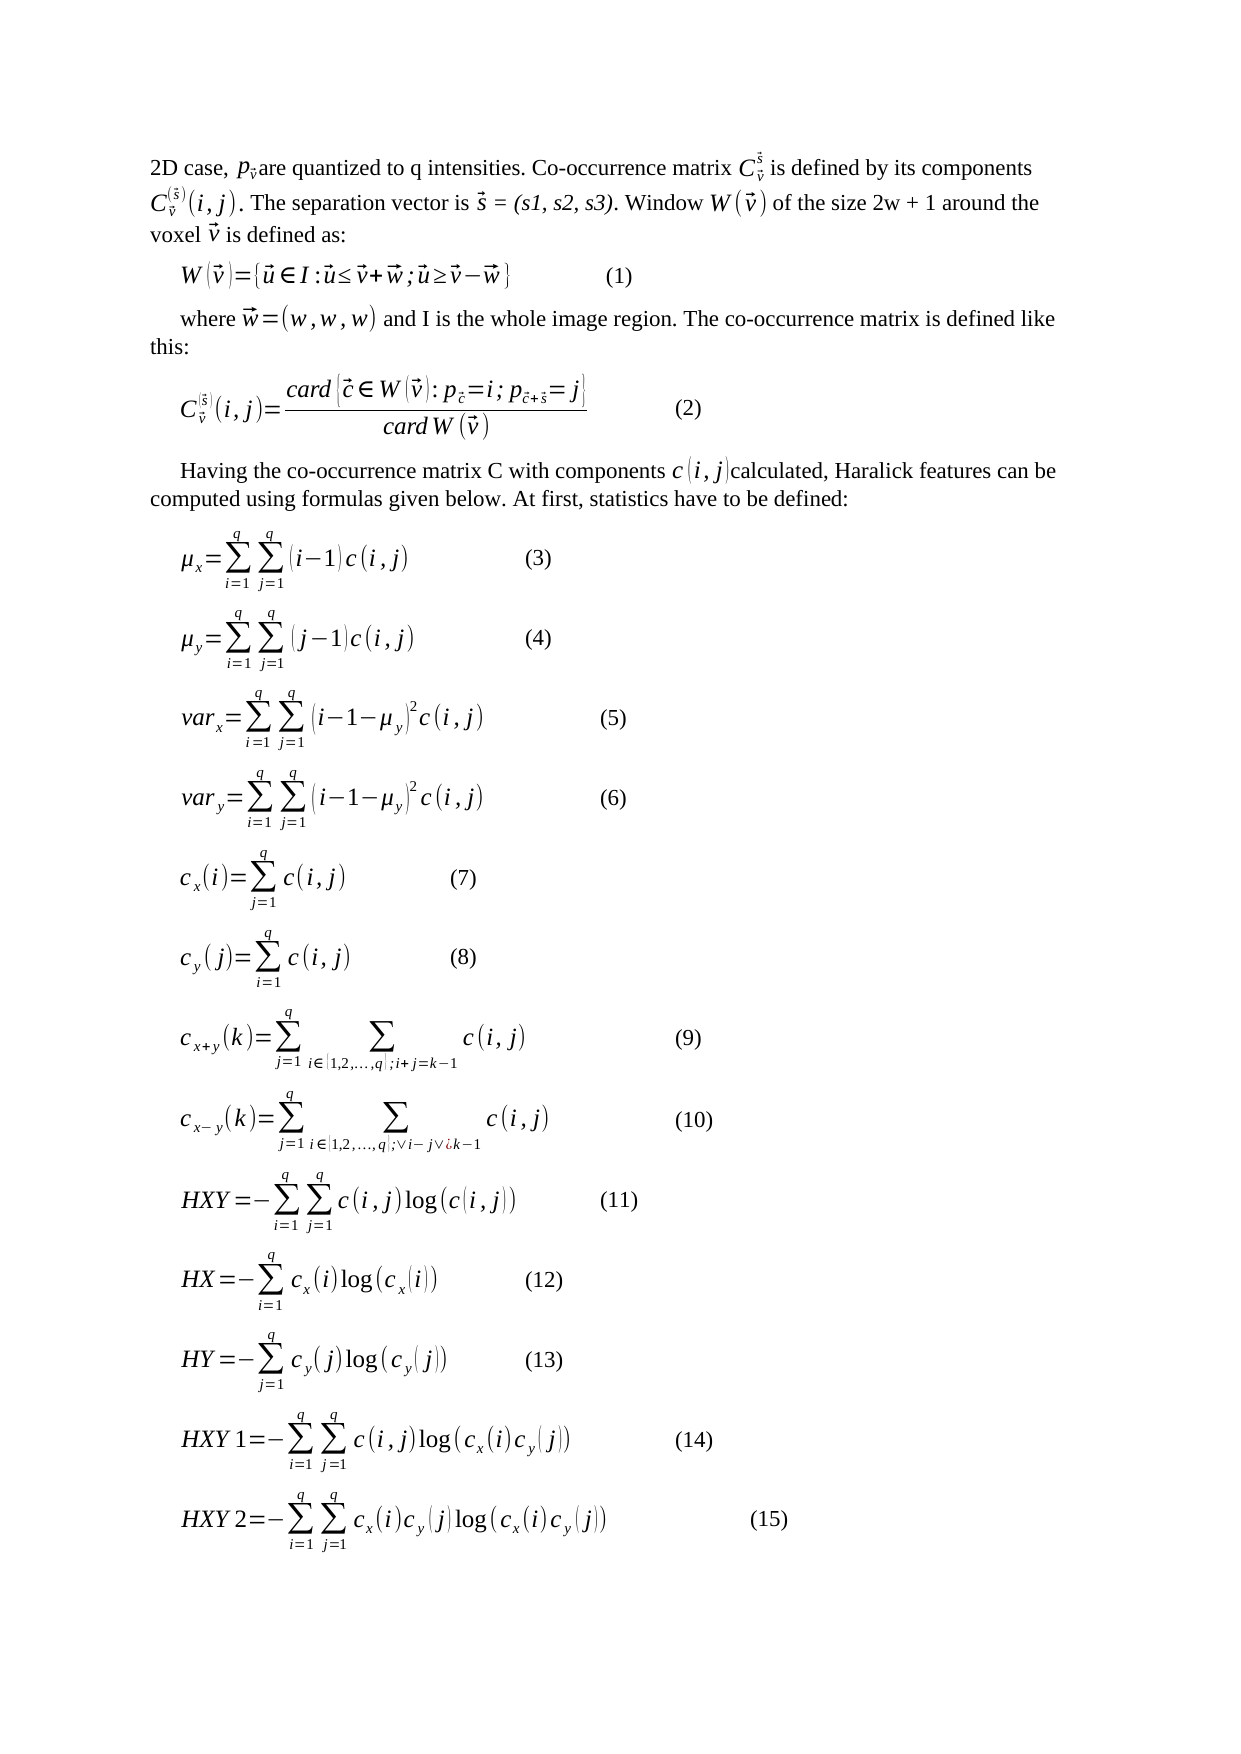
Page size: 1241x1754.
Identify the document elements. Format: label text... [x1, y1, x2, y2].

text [150, 150, 1090, 248]
text (1) [150, 260, 1090, 291]
text (13) [150, 1326, 1090, 1393]
text (5) [150, 684, 1090, 751]
text (8) [150, 923, 1090, 990]
text (7) [150, 843, 1090, 911]
text (6) [150, 763, 1090, 831]
text (10) [150, 1084, 1090, 1153]
text (11) [150, 1166, 1090, 1233]
text (12) [150, 1246, 1090, 1313]
text where and I is the whole image region. The co-occurrence matrix is defined like this: [150, 303, 1090, 360]
text (14) [150, 1405, 1090, 1473]
text (15) [150, 1485, 1090, 1552]
text Having the co-occurrence matrix C with components calculated, Haralick features can be computed using formulas given below. At first, statistics have to be defined: [150, 454, 1090, 512]
text (2) [150, 372, 1090, 442]
text (3) [150, 524, 1090, 591]
text (9) [150, 1003, 1090, 1072]
text (4) [150, 604, 1090, 671]
